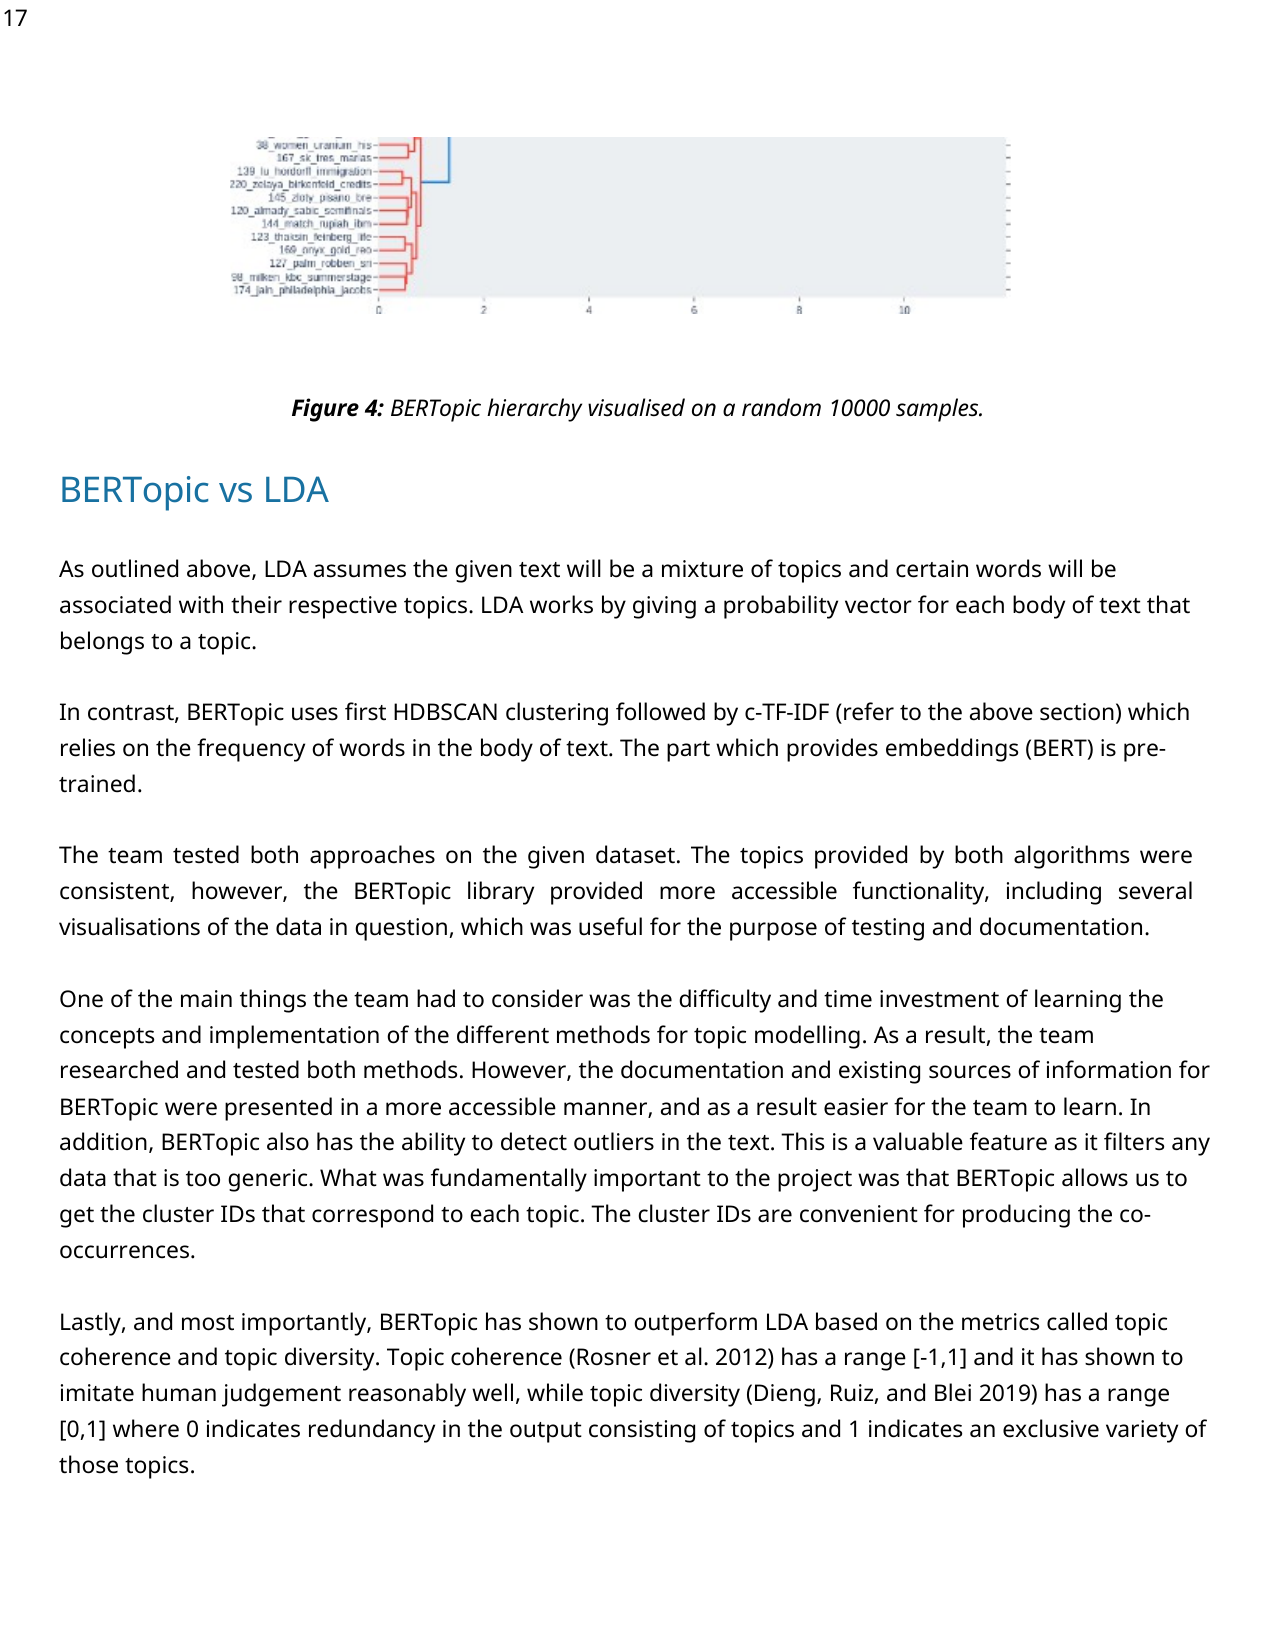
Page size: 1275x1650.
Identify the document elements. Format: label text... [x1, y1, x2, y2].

text Figure 4: BERTopic hierarchy visualised on a random 10000 samples. [37, 392, 1238, 424]
text One of the main things the team had to consider was the difficulty and time investment of learning the concepts and implementation of the different methods for topic modelling. As a result, the team researched and tested both methods. However, the documentation and existing sources of information for BERTopic were presented in a more accessible manner, and as a result easier for the team to learn. In addition, BERTopic also has the ability to detect outliers in the text. This is a valuable feature as it filters any data that is too generic. What was fundamentally important to the project was that BERTopic allows us to get the cluster IDs that correspond to each topic. The cluster IDs are convenient for producing the co-occurrences. [59, 983, 1217, 1265]
text The team tested both approaches on the given dataset. The topics provided by both algorithms were consistent, however, the BERTopic library provided more accessible functionality, including several visualisations of the data in question, which was useful for the purpose of testing and documentation. [59, 839, 1194, 942]
text Lastly, and most importantly, BERTopic has shown to outperform LDA based on the metrics called topic coherence and topic diversity. Topic coherence (Rosner et al. 2012) has a range [-1,1] and it has shown to imitate human judgement reasonably well, while topic diversity (Dieng, Ruiz, and Blei 2019) has a range [0,1] where 0 indicates redundancy in the output consisting of topics and 1 indicates an exclusive variety of those topics. [59, 1305, 1217, 1480]
text In contrast, BERTopic uses first HDBSCAN clustering followed by c-TF-IDF (refer to the above section) which relies on the frequency of words in the body of text. The part which provides embeddings (BERT) is pre-trained. [59, 696, 1211, 799]
text As outlined above, LDA assumes the given text will be a mixture of topics and certain words will be associated with their respective topics. LDA works by giving a probability vector for each body of text that belongs to a topic. [59, 553, 1211, 656]
subtitle BERTopic vs LDA [59, 465, 1275, 513]
picture [230, 137, 1011, 314]
